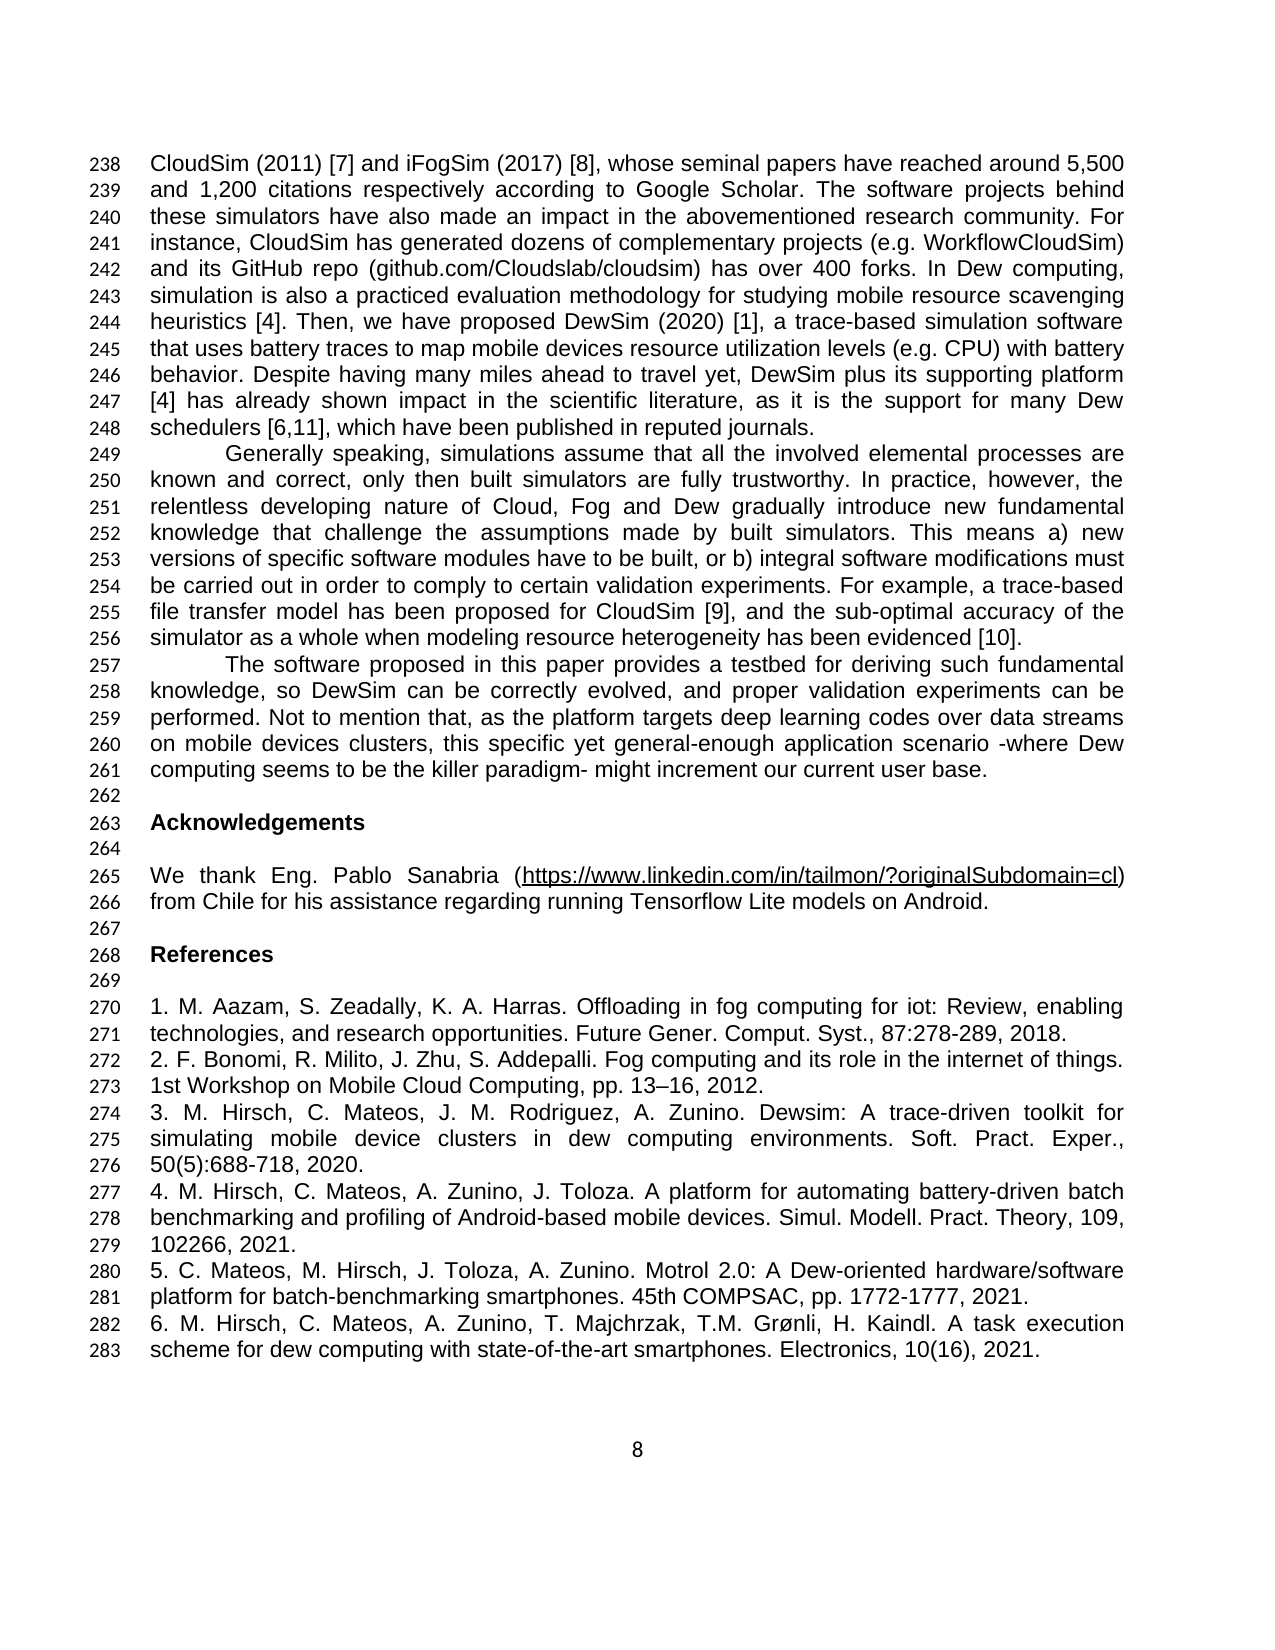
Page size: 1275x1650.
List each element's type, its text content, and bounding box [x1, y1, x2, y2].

text 4. M. Hirsch, C. Mateos, A. Zunino, J. Toloza. A platform for automating battery-driven batch benchmarking and profiling of Android-based mobile devices. Simul. Modell. Pract. Theory, 109, 102266, 2021. [150, 1178, 1125, 1257]
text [150, 150, 1125, 440]
text The software proposed in this paper provides a testbed for deriving such fundamental knowledge, so DewSim can be correctly evolved, and proper validation experiments can be performed. Not to mention that, as the platform targets deep learning codes over data streams on mobile devices clusters, this specific yet general-enough application scenario -where Dew computing seems to be the killer paradigm- might increment our current user base. [150, 651, 1125, 782]
text 2. F. Bonomi, R. Milito, J. Zhu, S. Addepalli. Fog computing and its role in the internet of things. 1st Workshop on Mobile Cloud Computing, pp. 13–16, 2012. [150, 1046, 1125, 1099]
text 5. C. Mateos, M. Hirsch, J. Toloza, A. Zunino. Motrol 2.0: A Dew-oriented hardware/software platform for batch-benchmarking smartphones. 45th COMPSAC, pp. 1772-1777, 2021. [150, 1257, 1125, 1309]
subtitle References [150, 941, 1125, 967]
text We thank Eng. Pablo Sanabria (https://www.linkedin.com/in/tailmon/?originalSubdomain=cl) from Chile for his assistance regarding running Tensorflow Lite models on Android. [150, 862, 1125, 914]
text Generally speaking, simulations assume that all the involved elemental processes are known and correct, only then built simulators are fully trustworthy. In practice, however, the relentless developing nature of Cloud, Fog and Dew gradually introduce new fundamental knowledge that challenge the assumptions made by built simulators. This means a) new versions of specific software modules have to be built, or b) integral software modifications must be carried out in order to comply to certain validation experiments. For example, a trace-based file transfer model has been proposed for CloudSim [9], and the sub-optimal accuracy of the simulator as a whole when modeling resource heterogeneity has been evidenced [10]. [150, 440, 1125, 651]
text Acknowledgements [150, 809, 1125, 835]
text 3. M. Hirsch, C. Mateos, J. M. Rodriguez, A. Zunino. Dewsim: A trace-driven toolkit for simulating mobile device clusters in dew computing environments. Soft. Pract. Exper., 50(5):688-718, 2020. [150, 1099, 1125, 1178]
text 1. M. Aazam, S. Zeadally, K. A. Harras. Offloading in fog computing for iot: Review, enabling technologies, and research opportunities. Future Gener. Comput. Syst., 87:278-289, 2018. [150, 993, 1125, 1046]
text 6. M. Hirsch, C. Mateos, A. Zunino, T. Majchrzak, T.M. Grønli, H. Kaindl. A task execution scheme for dew computing with state-of-the-art smartphones. Electronics, 10(16), 2021. [150, 1309, 1125, 1362]
